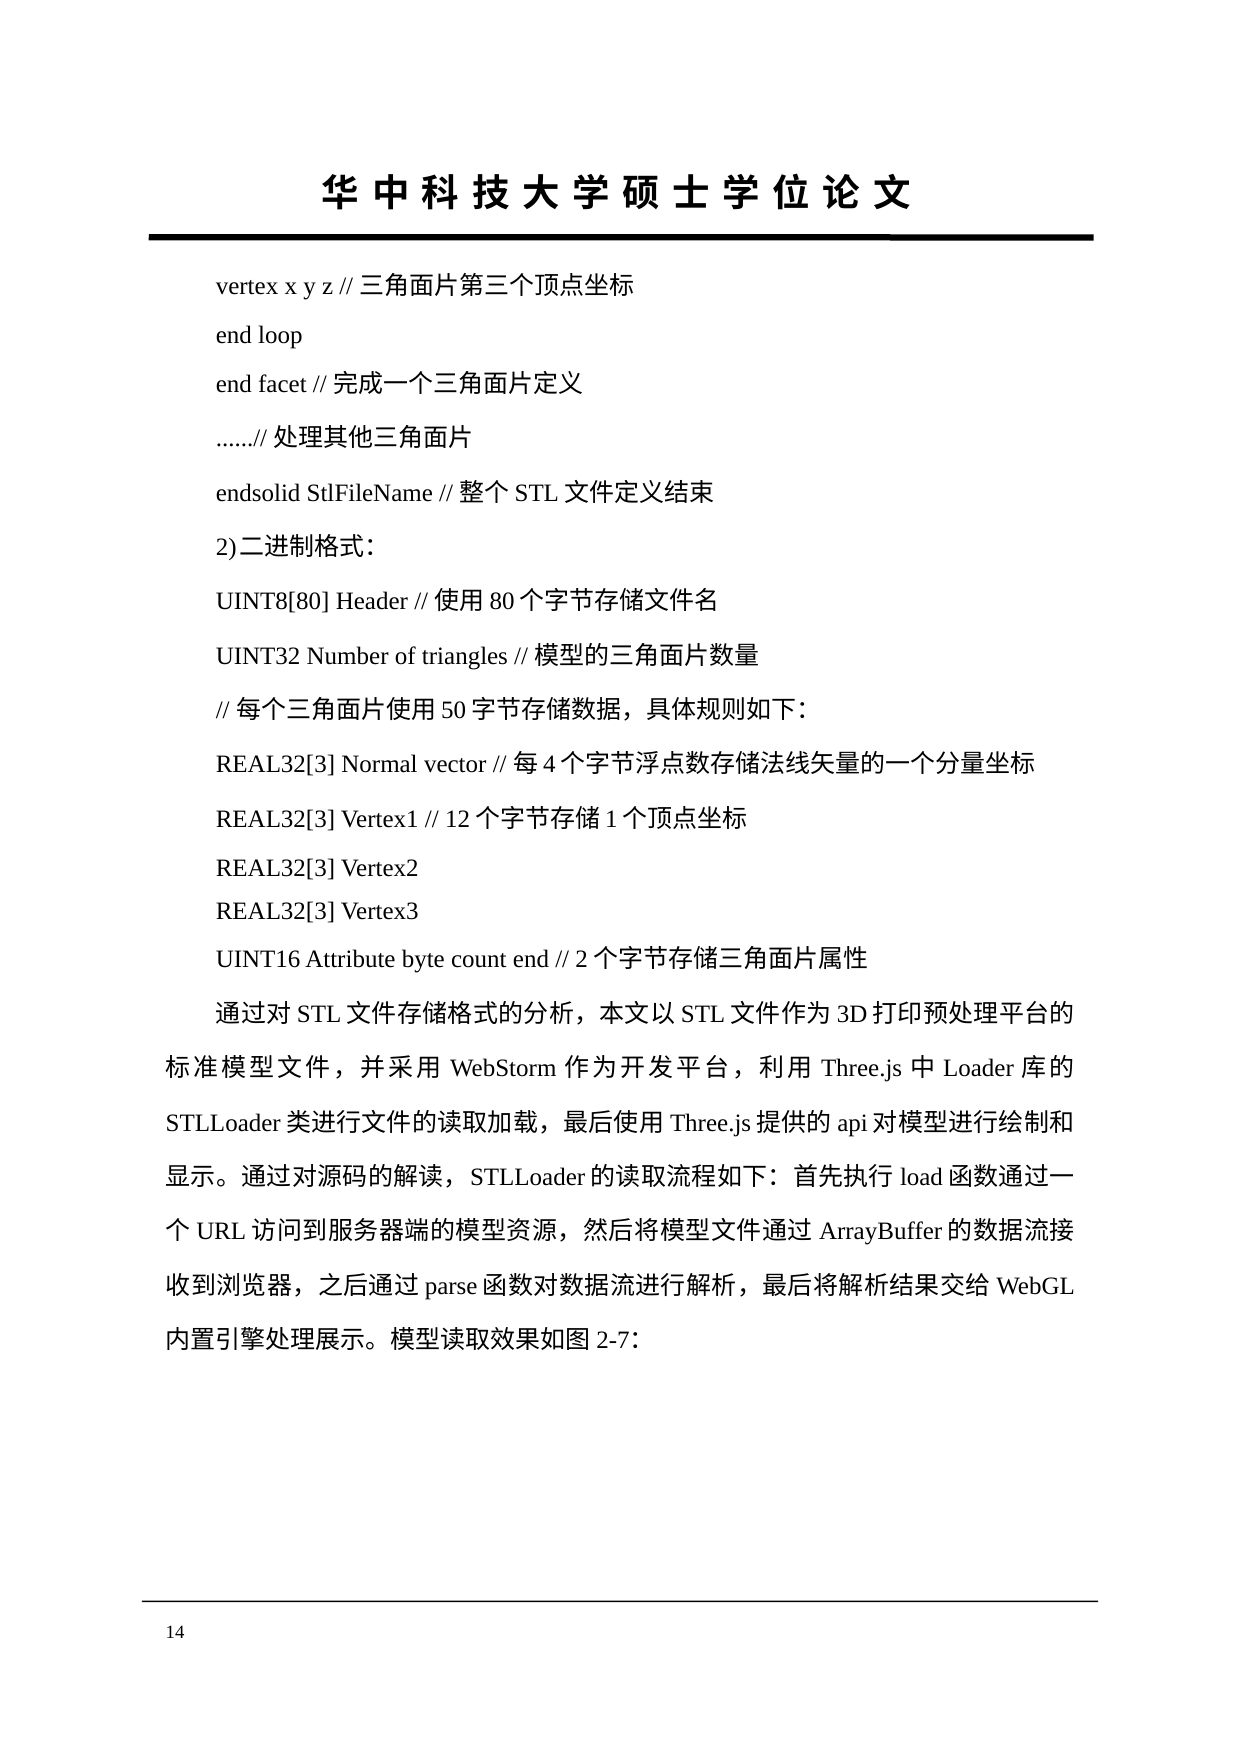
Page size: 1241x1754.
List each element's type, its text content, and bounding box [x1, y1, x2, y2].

text end facet // 完成一个三角面片定义 [216, 363, 1075, 399]
list 二进制格式： [216, 526, 1075, 563]
text vertex x y z // 三角面片第三个顶点坐标 [216, 266, 1075, 302]
text REAL32[3] Vertex1 // 12个字节存储1个顶点坐标 [216, 798, 1075, 834]
text REAL32[3] Vertex3 [216, 896, 1075, 924]
text UINT32 Number of triangles // 模型的三角面片数量 [216, 635, 1075, 671]
text endsolid StlFileName // 整个STL文件定义结束 [216, 472, 1075, 508]
text ......// 处理其他三角面片 [216, 418, 1075, 454]
text UINT8[80] Header // 使用80个字节存储文件名 [216, 581, 1075, 617]
text REAL32[3] Normal vector // 每4个字节浮点数存储法线矢量的一个分量坐标 [216, 744, 1075, 780]
text UINT16 Attribute byte count end // 2个字节存储三角面片属性 [216, 939, 1075, 975]
text end loop [216, 320, 1075, 349]
text REAL32[3] Vertex2 [216, 853, 1075, 881]
text // 每个三角面片使用50字节存储数据，具体规则如下： [216, 689, 1075, 726]
